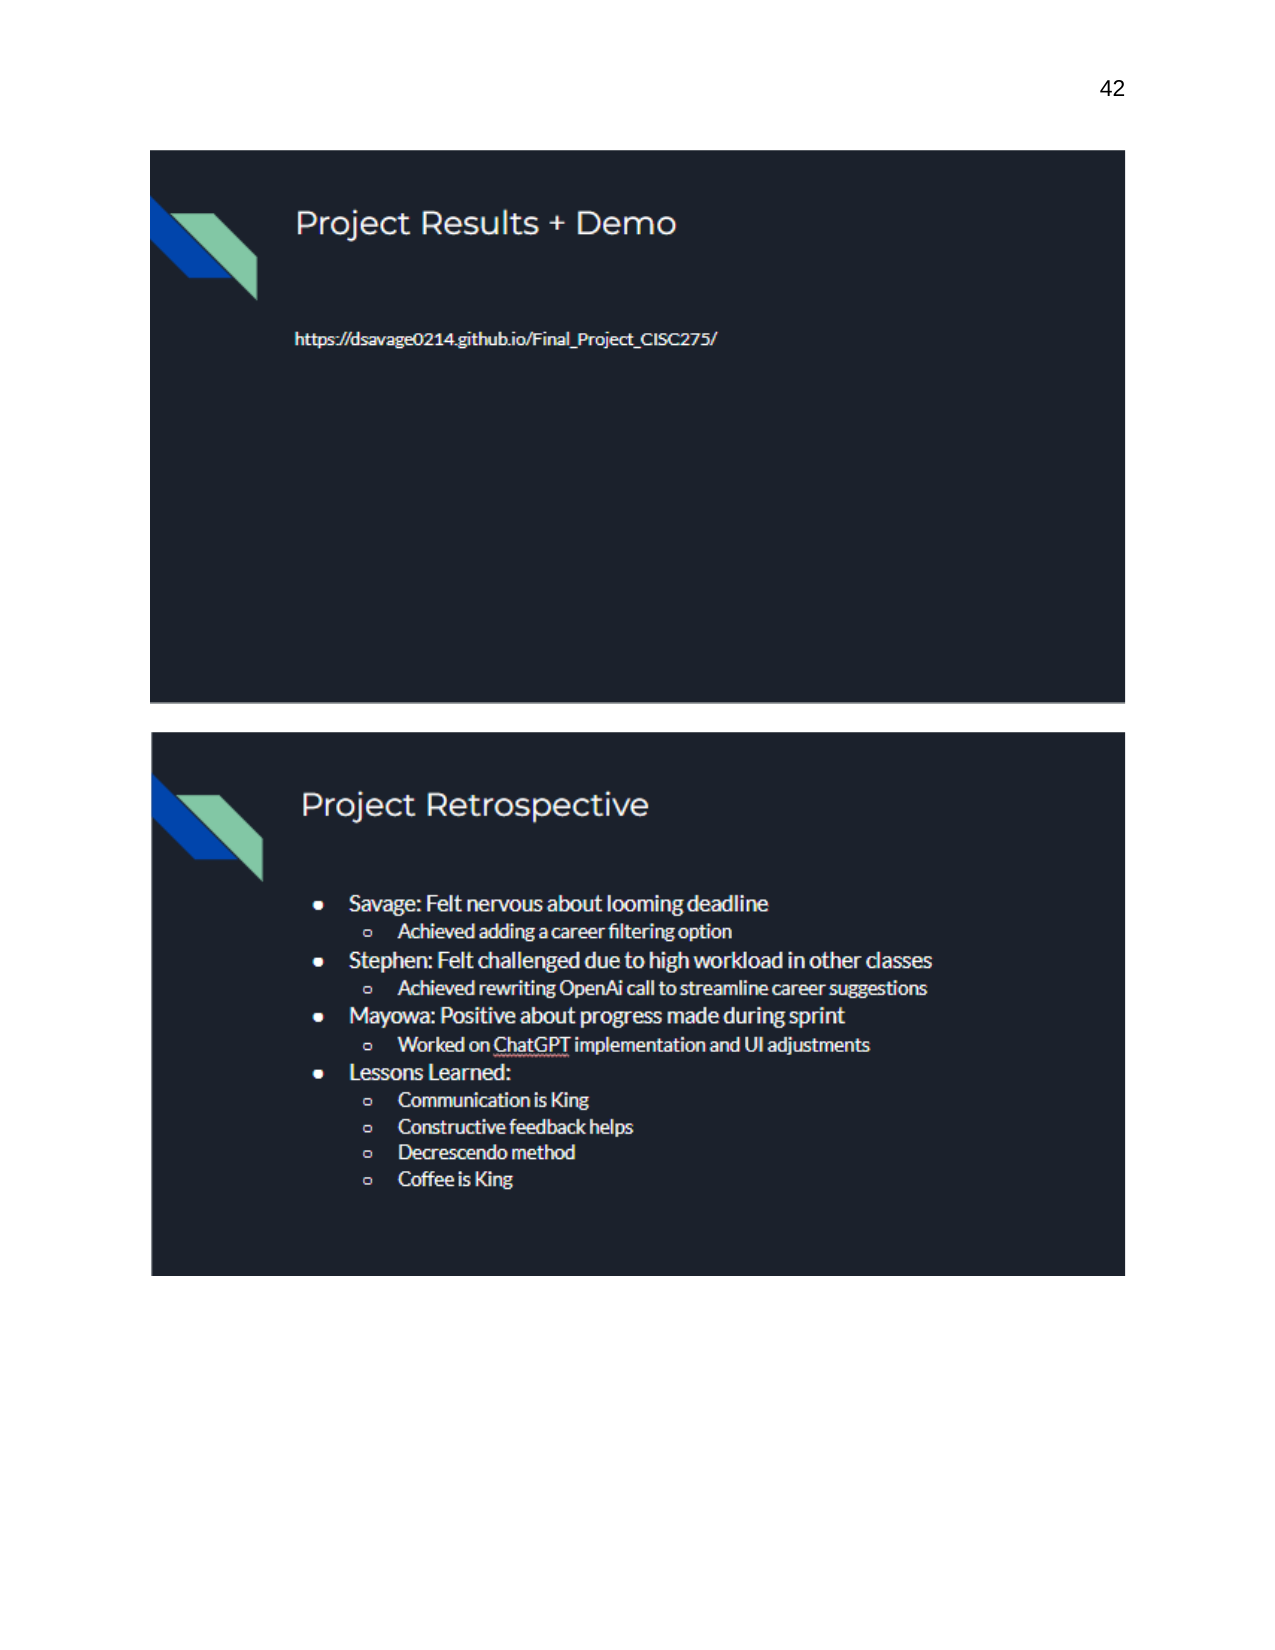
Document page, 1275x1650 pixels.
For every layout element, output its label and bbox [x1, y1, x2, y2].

picture [150, 732, 1125, 1276]
picture [150, 150, 1125, 704]
